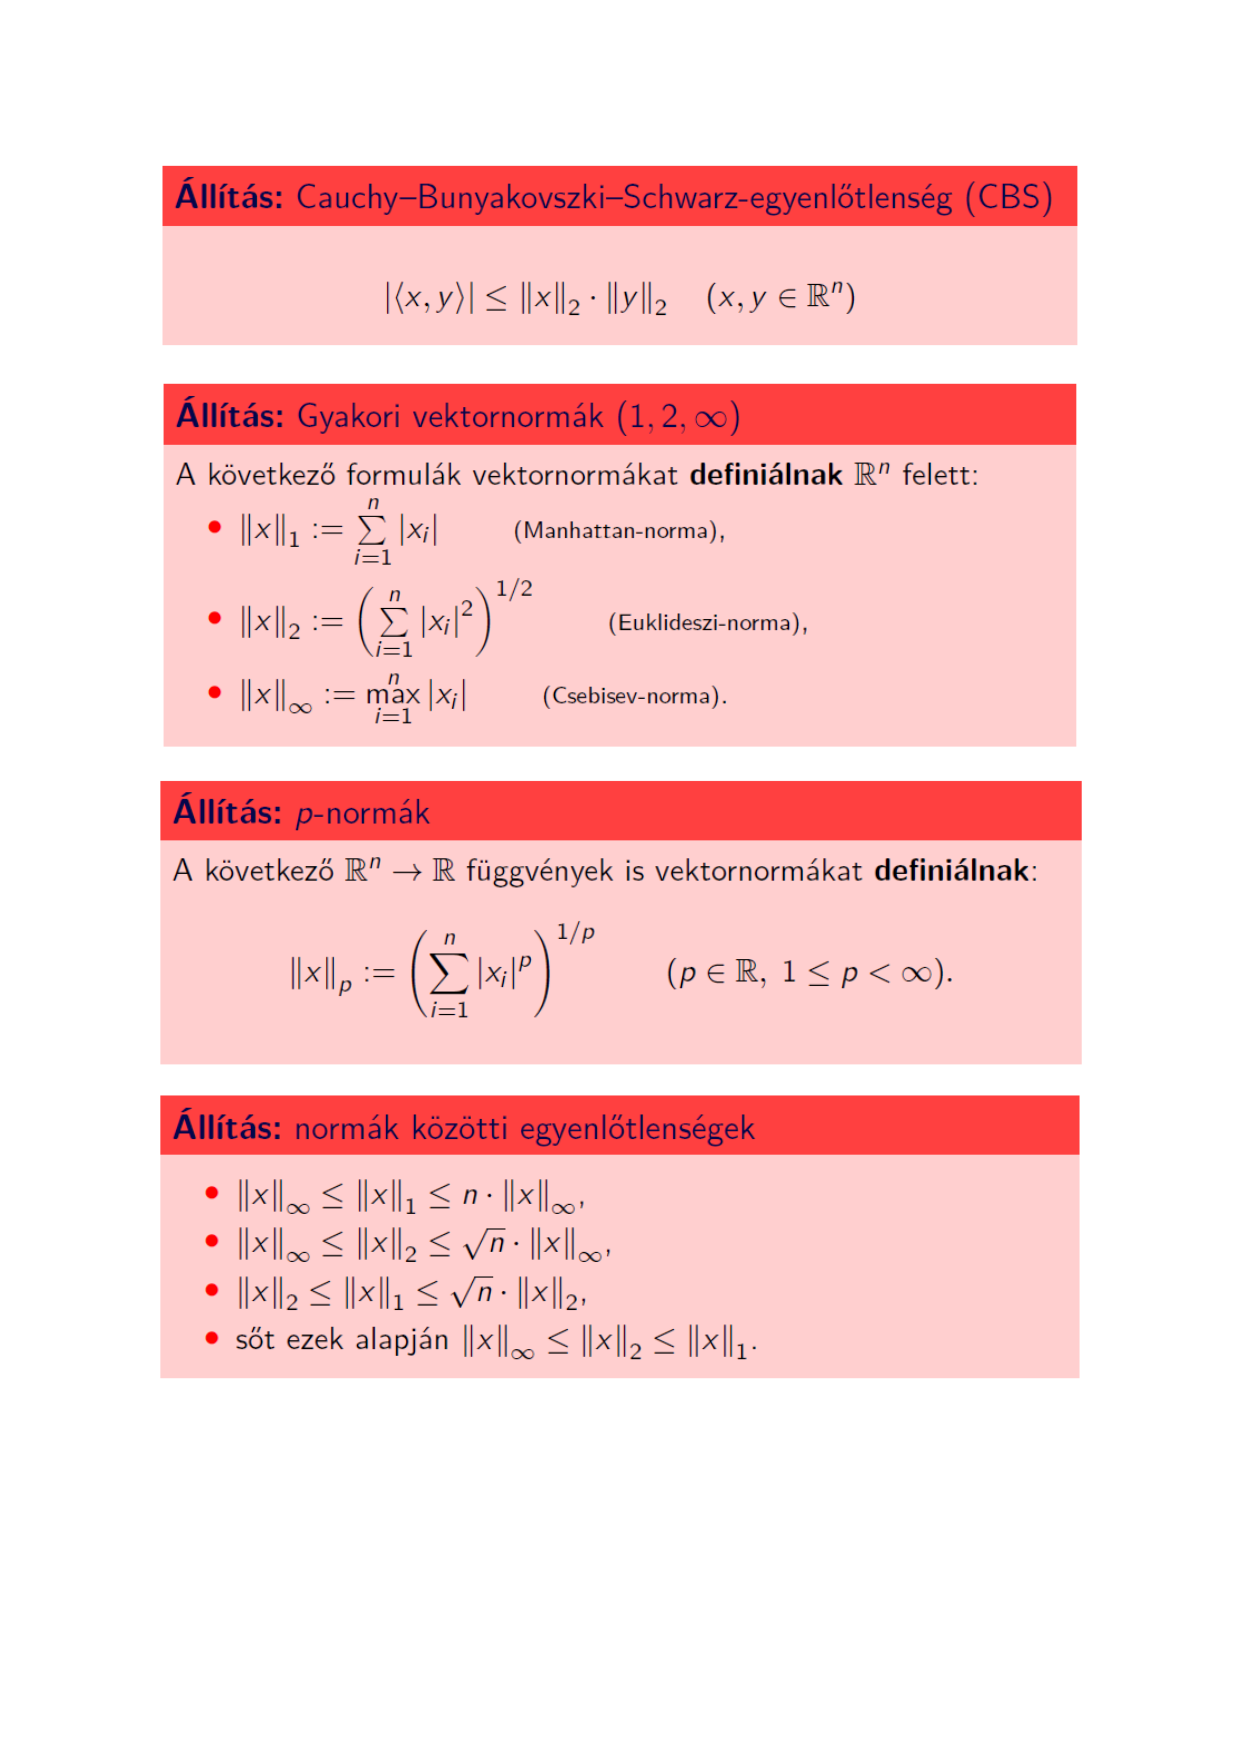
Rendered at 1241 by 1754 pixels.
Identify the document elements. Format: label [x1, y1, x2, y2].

picture [147, 762, 1093, 1079]
picture [147, 147, 1093, 363]
picture [147, 1081, 1093, 1395]
picture [147, 365, 1093, 760]
